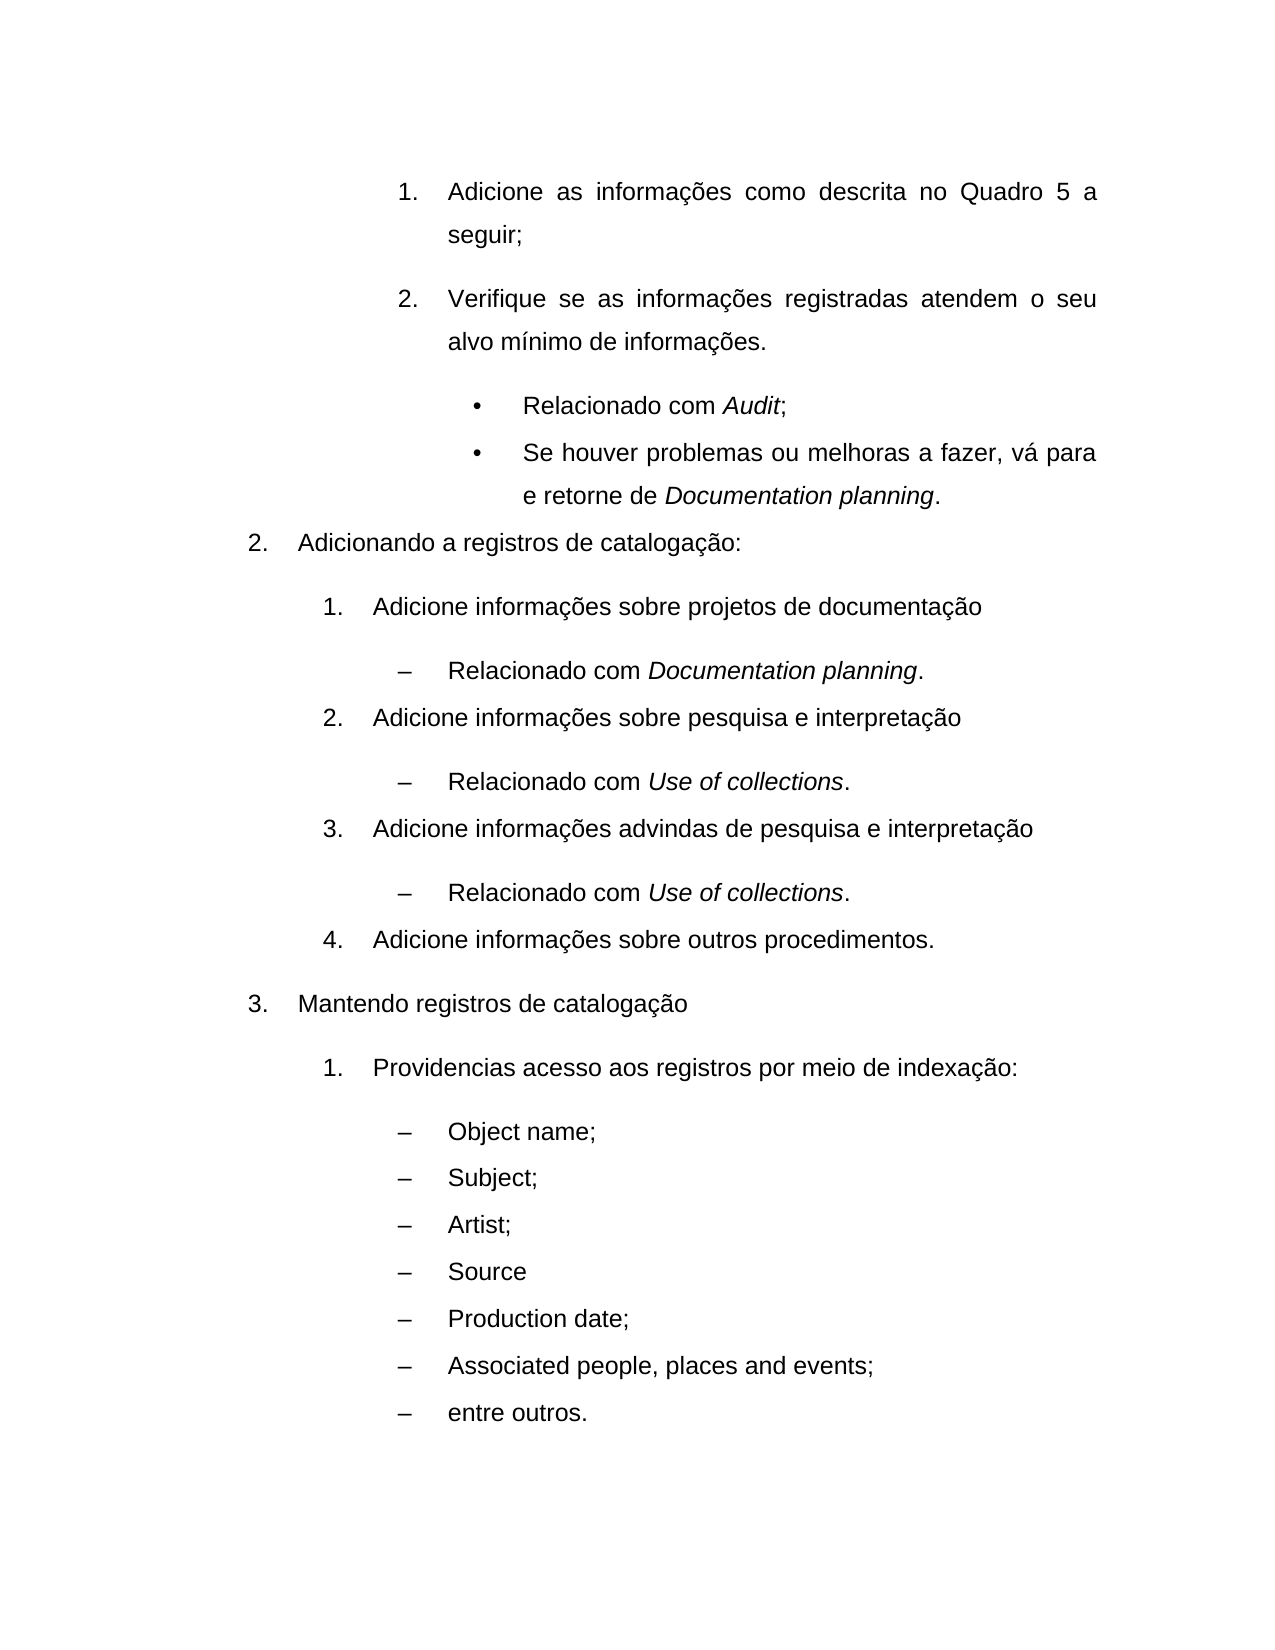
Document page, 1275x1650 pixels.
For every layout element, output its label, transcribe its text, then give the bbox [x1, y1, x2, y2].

list Adicione informações sobre pesquisa e interpretação [323, 703, 1098, 732]
list Source [398, 1257, 1098, 1286]
list Relacionado com Documentation planning. [398, 656, 1098, 685]
list Subject; [398, 1163, 1098, 1192]
list Verifique se as informações registradas atendem o seu alvo mínimo de informações. [398, 284, 1098, 356]
list Adicione informações advindas de pesquisa e interpretação [323, 814, 1098, 843]
list Adicionando a registros de catalogação: [248, 528, 1098, 557]
list Adicione as informações como descrita no Quadro 5 a seguir; [398, 177, 1098, 249]
list Artist; [398, 1210, 1098, 1239]
list entre outros. [398, 1398, 1098, 1427]
list Relacionado com Use of collections. [398, 878, 1098, 907]
list Mantendo registros de catalogação [248, 989, 1098, 1017]
list Adicione informações sobre outros procedimentos. [323, 925, 1098, 953]
list Relacionado com Use of collections. [398, 767, 1098, 796]
list Se houver problemas ou melhoras a fazer, vá para e retorne de Documentation planning. [473, 438, 1098, 510]
list Relacionado com Audit; [473, 391, 1098, 420]
list Production date; [398, 1304, 1098, 1333]
list Providencias acesso aos registros por meio de indexação: [323, 1053, 1098, 1081]
list Object name; [398, 1117, 1098, 1145]
list Associated people, places and events; [398, 1351, 1098, 1380]
list Adicione informações sobre projetos de documentação [323, 592, 1098, 621]
